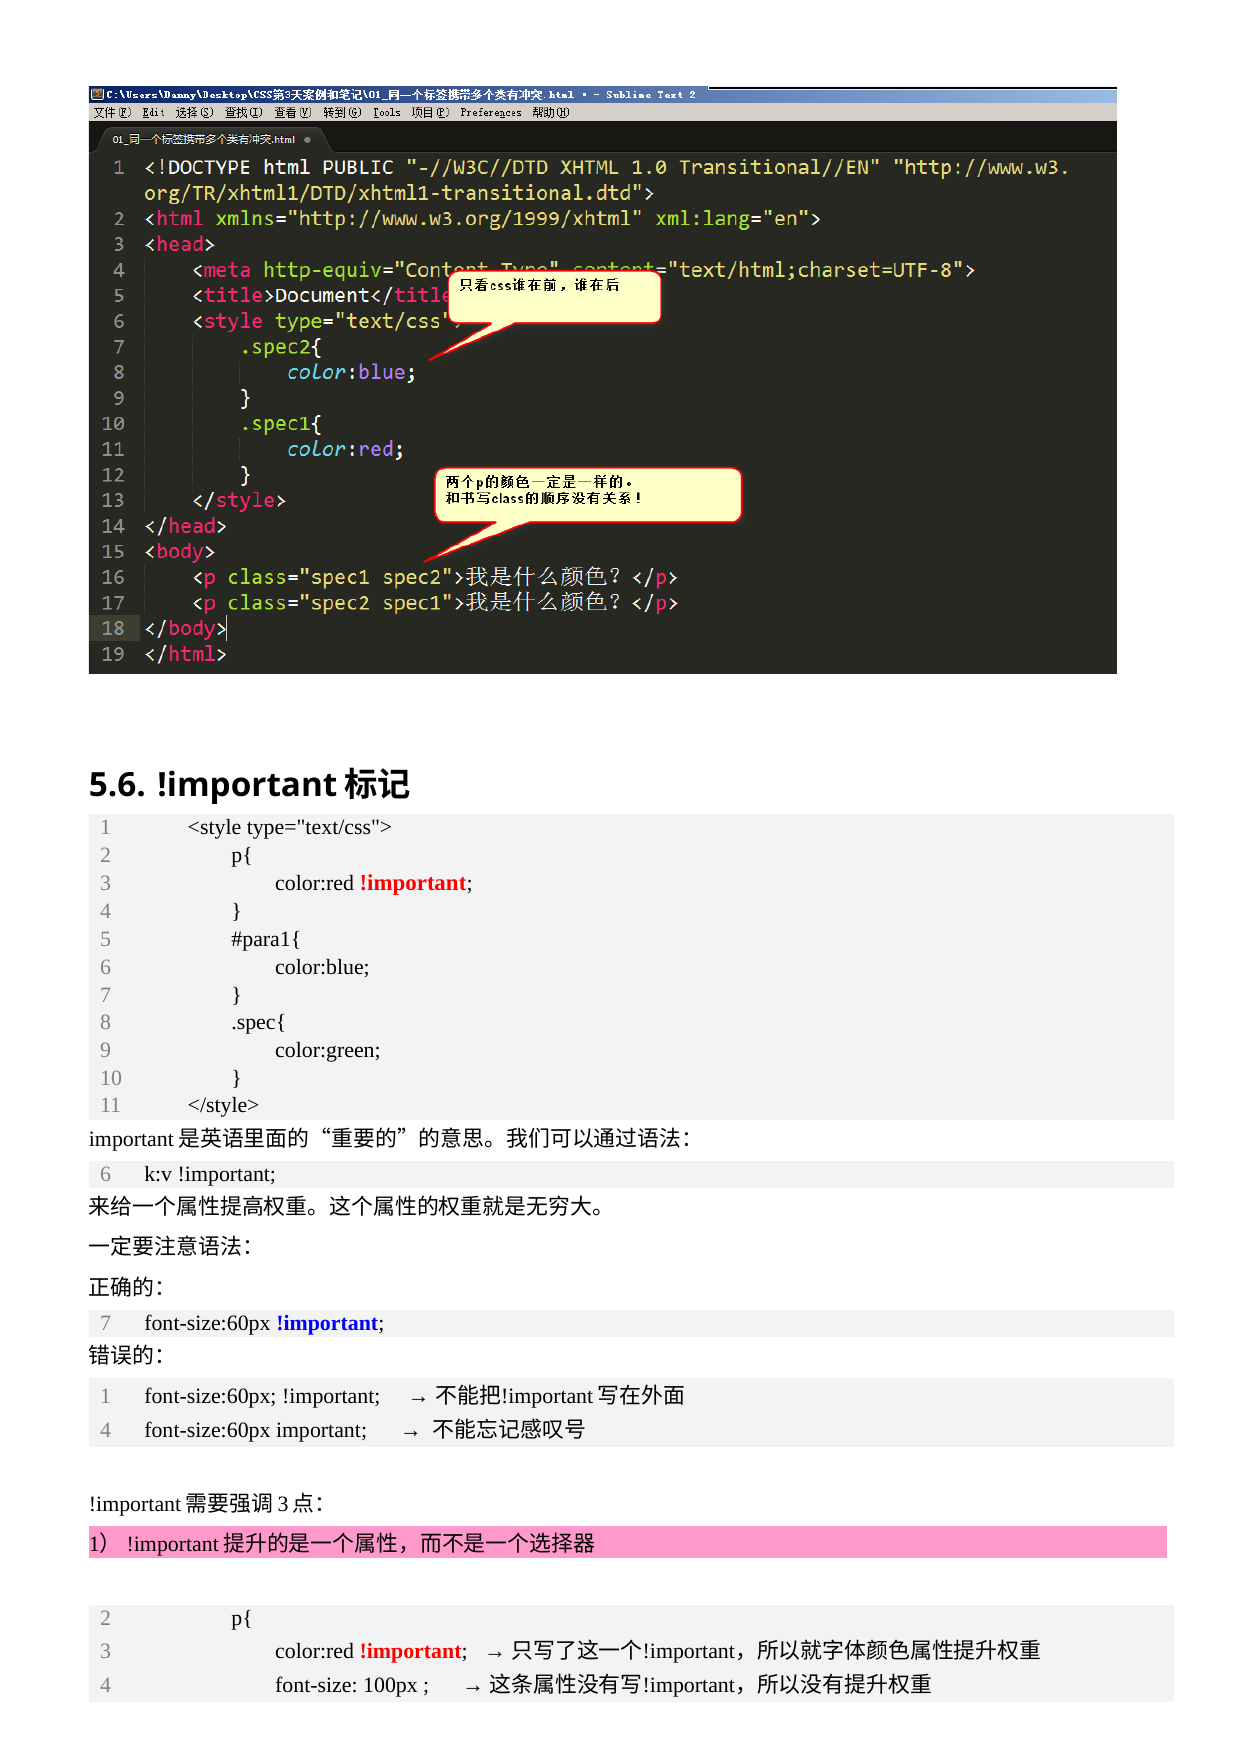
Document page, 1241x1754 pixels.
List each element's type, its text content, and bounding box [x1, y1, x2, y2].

picture [88, 86, 1117, 674]
table_header font-size:60px !important; [89, 1310, 1174, 1337]
table_header <style type="text/css"> p{ color:red !important; } #para1{ color:blue; } .spec{ color:green; } </style> [89, 814, 1174, 1120]
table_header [89, 1605, 1174, 1702]
text !important需要强调3点： [89, 1485, 1167, 1518]
table_header k:v !important; [89, 1161, 1174, 1188]
text 1） !important提升的是一个属性，而不是一个选择器 [89, 1526, 1167, 1558]
text 正确的： [89, 1269, 1167, 1302]
text important是英语里面的“重要的”的意思。我们可以通过语法： [89, 1120, 1167, 1153]
text 来给一个属性提高权重。这个属性的权重就是无穷大。 [89, 1188, 1167, 1221]
text 一定要注意语法： [89, 1229, 1167, 1261]
subtitle !important标记 [89, 749, 1167, 814]
table_header font-size:60px; !important; → 不能把!important写在外面 font-size:60px important; → 不能忘记感叹号 [89, 1378, 1174, 1447]
text 错误的： [89, 1337, 1167, 1370]
